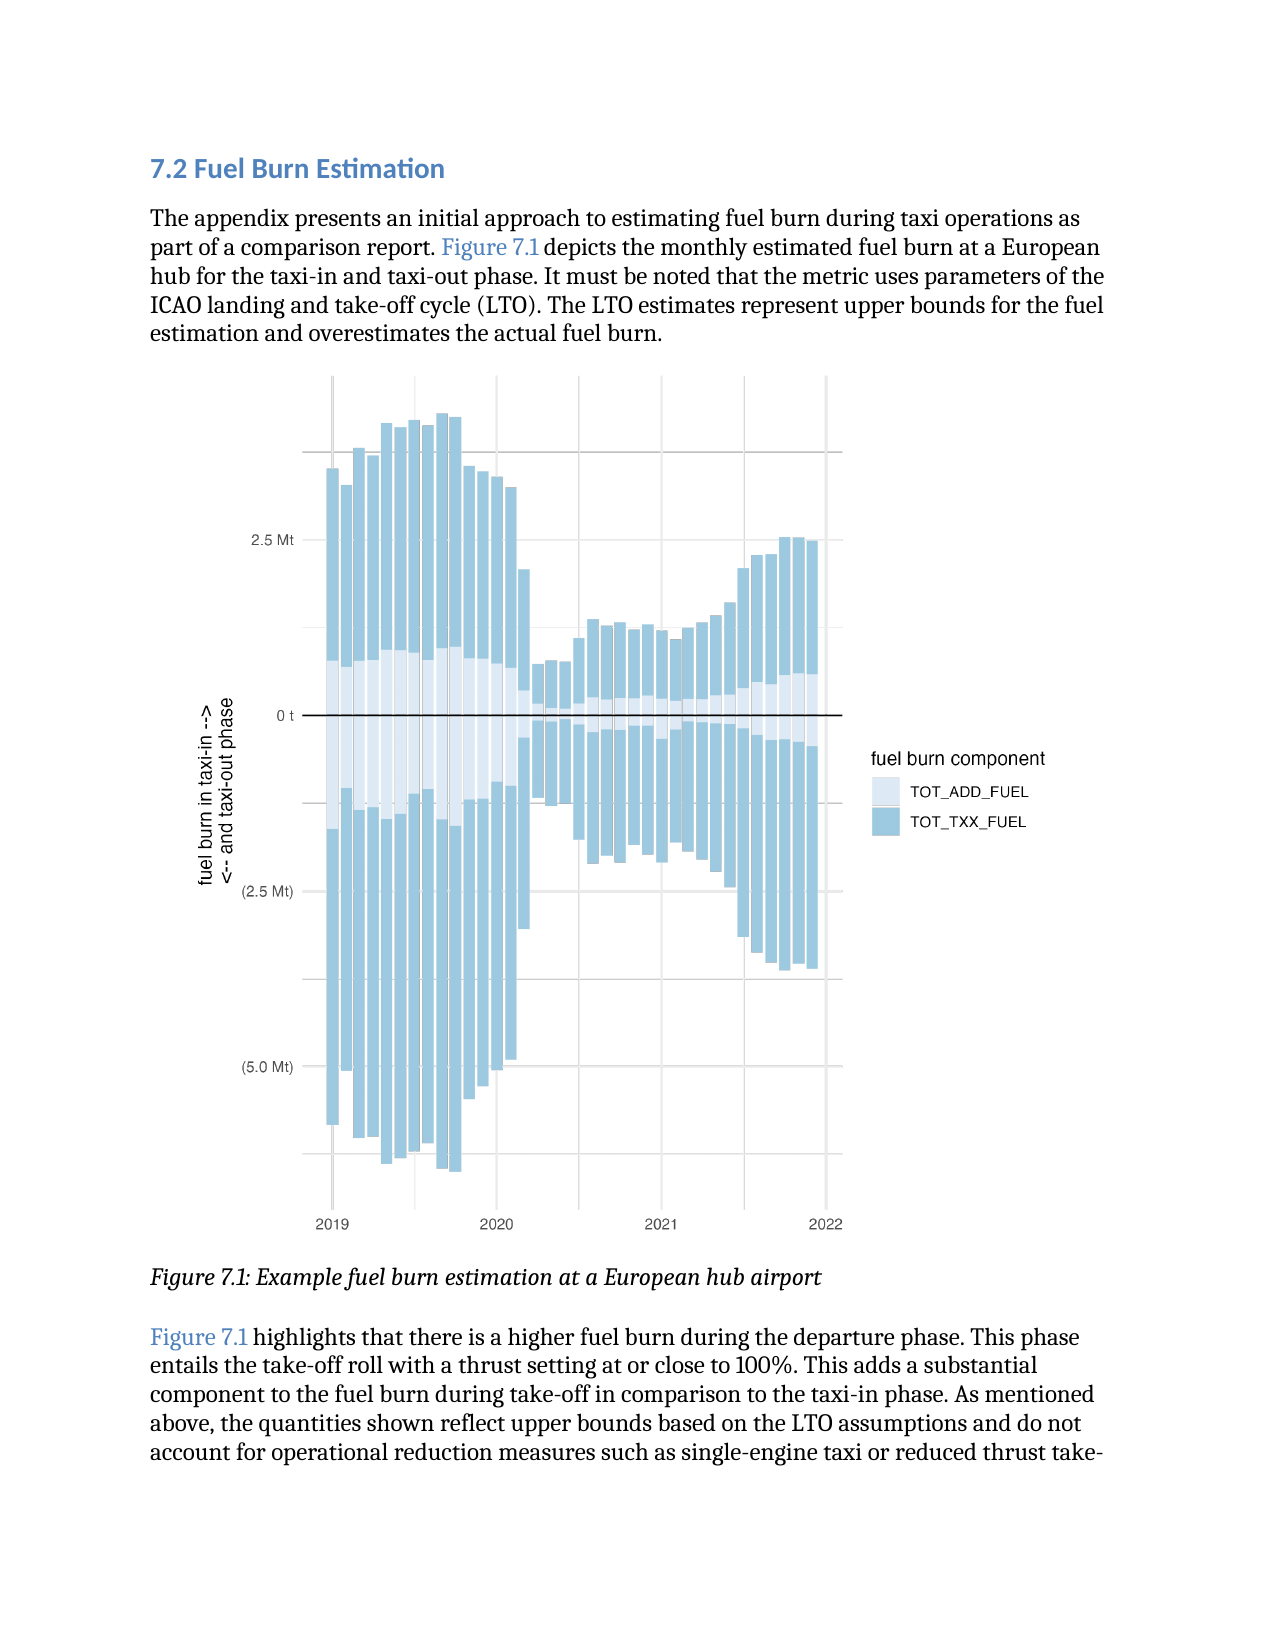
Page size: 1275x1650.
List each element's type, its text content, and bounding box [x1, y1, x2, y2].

subtitle 7.2 Fuel Burn Estimation [150, 150, 1125, 186]
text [150, 1323, 1125, 1466]
picture [188, 366, 1064, 1242]
text The appendix presents an initial approach to estimating fuel burn during taxi operations as part of a comparison report. Figure 7.1 depicts the monthly estimated fuel burn at a European hub for the taxi-in and taxi-out phase. It must be noted that the metric uses parameters of the ICAO landing and take-off cycle (LTO). The LTO estimates represent upper bounds for the fuel estimation and overestimates the actual fuel burn. [150, 204, 1125, 348]
table_header Figure 7.1: Example fuel burn estimation at a European hub airport [139, 367, 1114, 1304]
